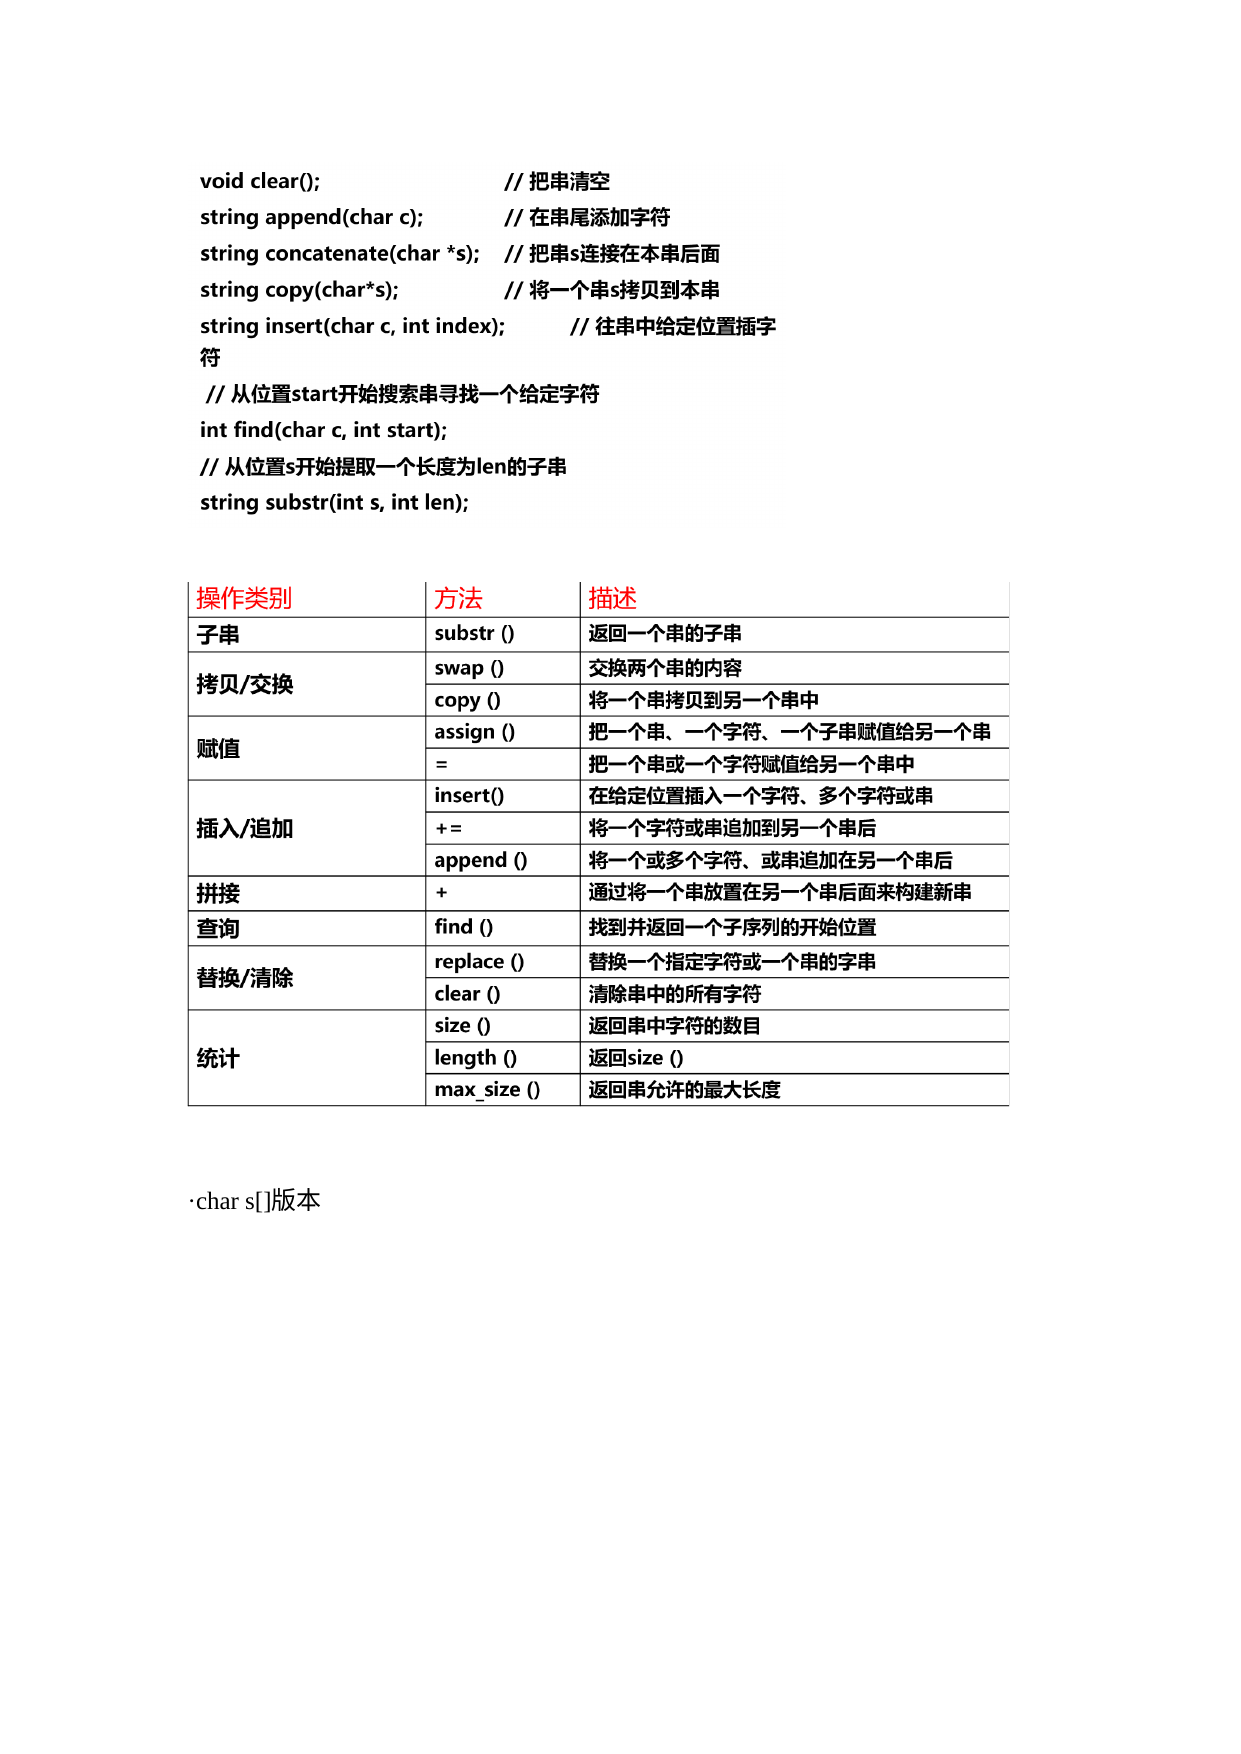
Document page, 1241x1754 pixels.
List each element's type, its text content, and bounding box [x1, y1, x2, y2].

picture [187, 582, 1010, 1107]
picture [187, 162, 787, 528]
text ·char s[]版本 [187, 1166, 1053, 1231]
